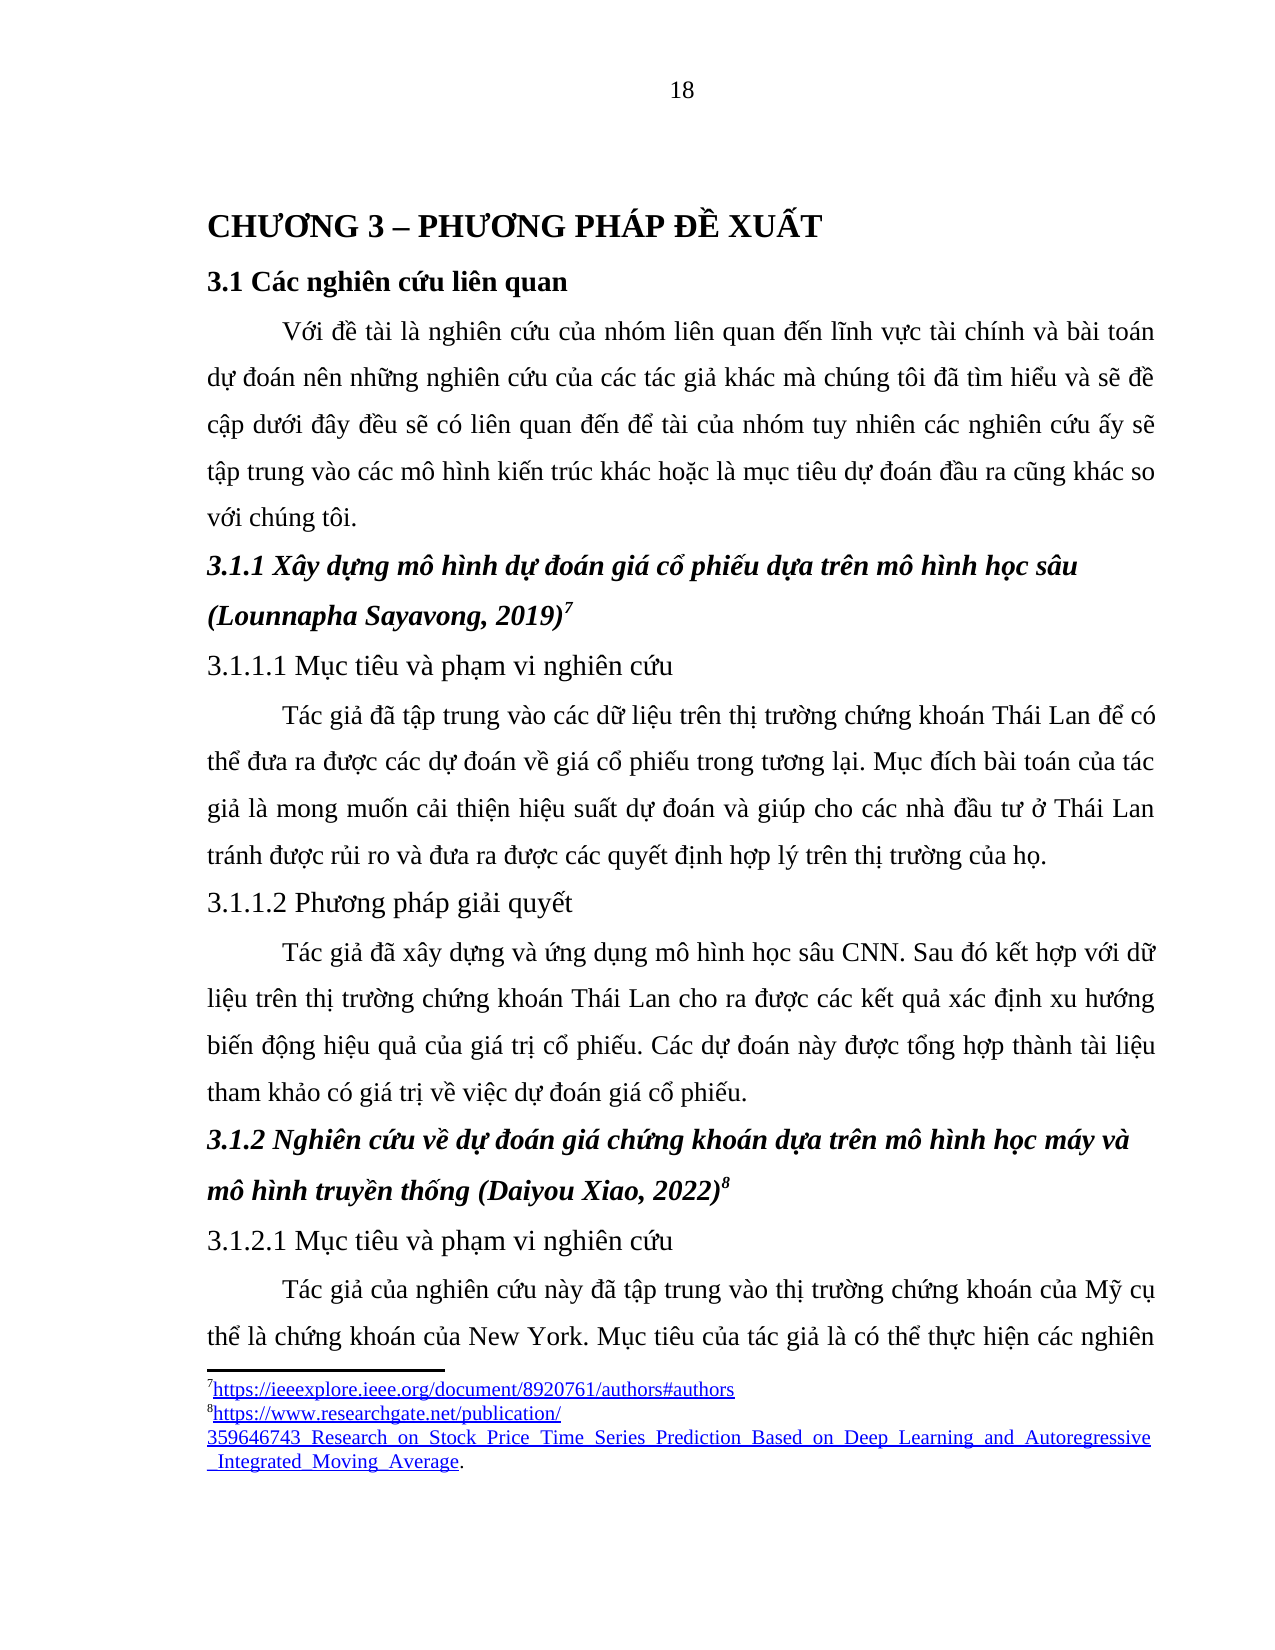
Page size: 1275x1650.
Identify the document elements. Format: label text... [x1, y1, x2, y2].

text 3.1 Các nghiên cứu liên quan [207, 264, 1157, 298]
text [207, 1273, 1157, 1351]
text CHƯƠNG 3 – PHƯƠNG PHÁP ĐỀ XUẤT [207, 207, 1157, 245]
text 3.1.1 Xây dựng mô hình dự đoán giá cổ phiếu dựa trên mô hình học sâu [207, 548, 1157, 632]
text Tác giả đã xây dựng và ứng dụng mô hình học sâu CNN. Sau đó kết hợp với dữ liệu trên thị trường chứng khoán Thái Lan cho ra được các kết quả xác định xu hướng biến động hiệu quả của giá trị cổ phiếu. Các dự đoán này được tổng hợp thành tài liệu tham khảo có giá trị về việc dự đoán giá cổ phiếu. [207, 936, 1157, 1107]
text 3.1.1.1 Mục tiêu và phạm vi nghiên cứu [207, 648, 1157, 682]
text 3.1.1.2 Phương pháp giải quyết [207, 886, 1157, 919]
text Với đề tài là nghiên cứu của nhóm liên quan đến lĩnh vực tài chính và bài toán dự đoán nên những nghiên cứu của các tác giả khác mà chúng tôi đã tìm hiểu và sẽ đề cập dưới đây đều sẽ có liên quan đến để tài của nhóm tuy nhiên các nghiên cứu ấy sẽ tập trung vào các mô hình kiến trúc khác hoặc là mục tiêu dự đoán đầu ra cũng khác so với chúng tôi. [207, 314, 1157, 532]
text Tác giả đã tập trung vào các dữ liệu trên thị trường chứng khoán Thái Lan để có thể đưa ra được các dự đoán về giá cổ phiếu trong tương lại. Mục đích bài toán của tác giả là mong muốn cải thiện hiệu suất dự đoán và giúp cho các nhà đầu tư ở Thái Lan tránh được rủi ro và đưa ra được các quyết định hợp lý trên thị trường của họ. [207, 699, 1157, 870]
text 3.1.2 Nghiên cứu về dự đoán giá chứng khoán dựa trên mô hình học máy và mô hình truyền thống [207, 1122, 1157, 1206]
text 3.1.2.1 Mục tiêu và phạm vi nghiên cứu [207, 1223, 1157, 1257]
